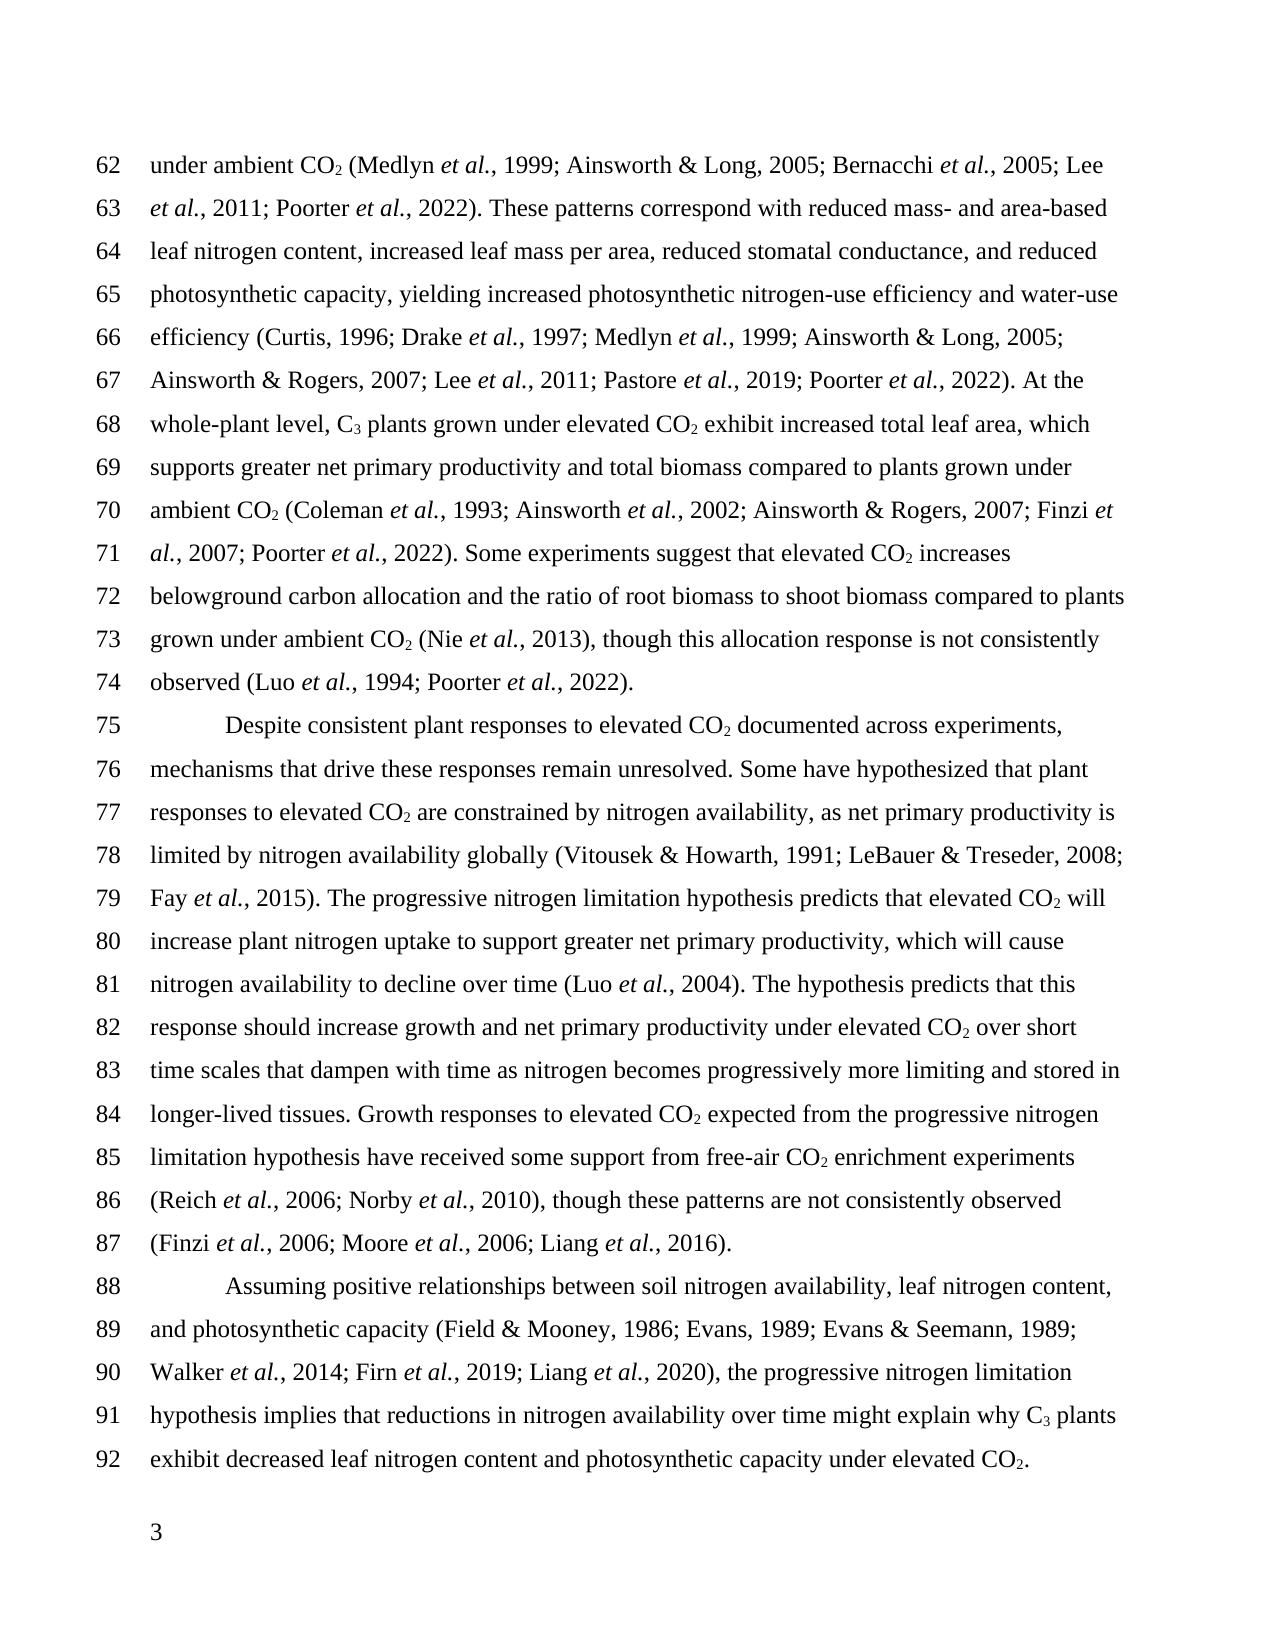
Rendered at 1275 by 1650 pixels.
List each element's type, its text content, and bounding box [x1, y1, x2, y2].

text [150, 1271, 1125, 1472]
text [150, 150, 1125, 696]
text Despite consistent plant responses to elevated CO2 documented across experiments, mechanisms that drive these responses remain unresolved. Some have hypothesized that plant responses to elevated CO2 are constrained by nitrogen availability, as net primary productivity is limited by nitrogen availability globally (Vitousek & Howarth, 1991; LeBauer & Treseder, 2008; Fay et al., 2015). The progressive nitrogen limitation hypothesis predicts that elevated CO2 will increase plant nitrogen uptake to support greater net primary productivity, which will cause nitrogen availability to decline over time (Luo et al., 2004). The hypothesis predicts that this response should increase growth and net primary productivity under elevated CO2 over short time scales that dampen with time as nitrogen becomes progressively more limiting and stored in longer-lived tissues. Growth responses to elevated CO2 expected from the progressive nitrogen limitation hypothesis have received some support from free-air CO2 enrichment experiments (Reich et al., 2006; Norby et al., 2010), though these patterns are not consistently observed (Finzi et al., 2006; Moore et al., 2006; Liang et al., 2016). [150, 711, 1125, 1257]
